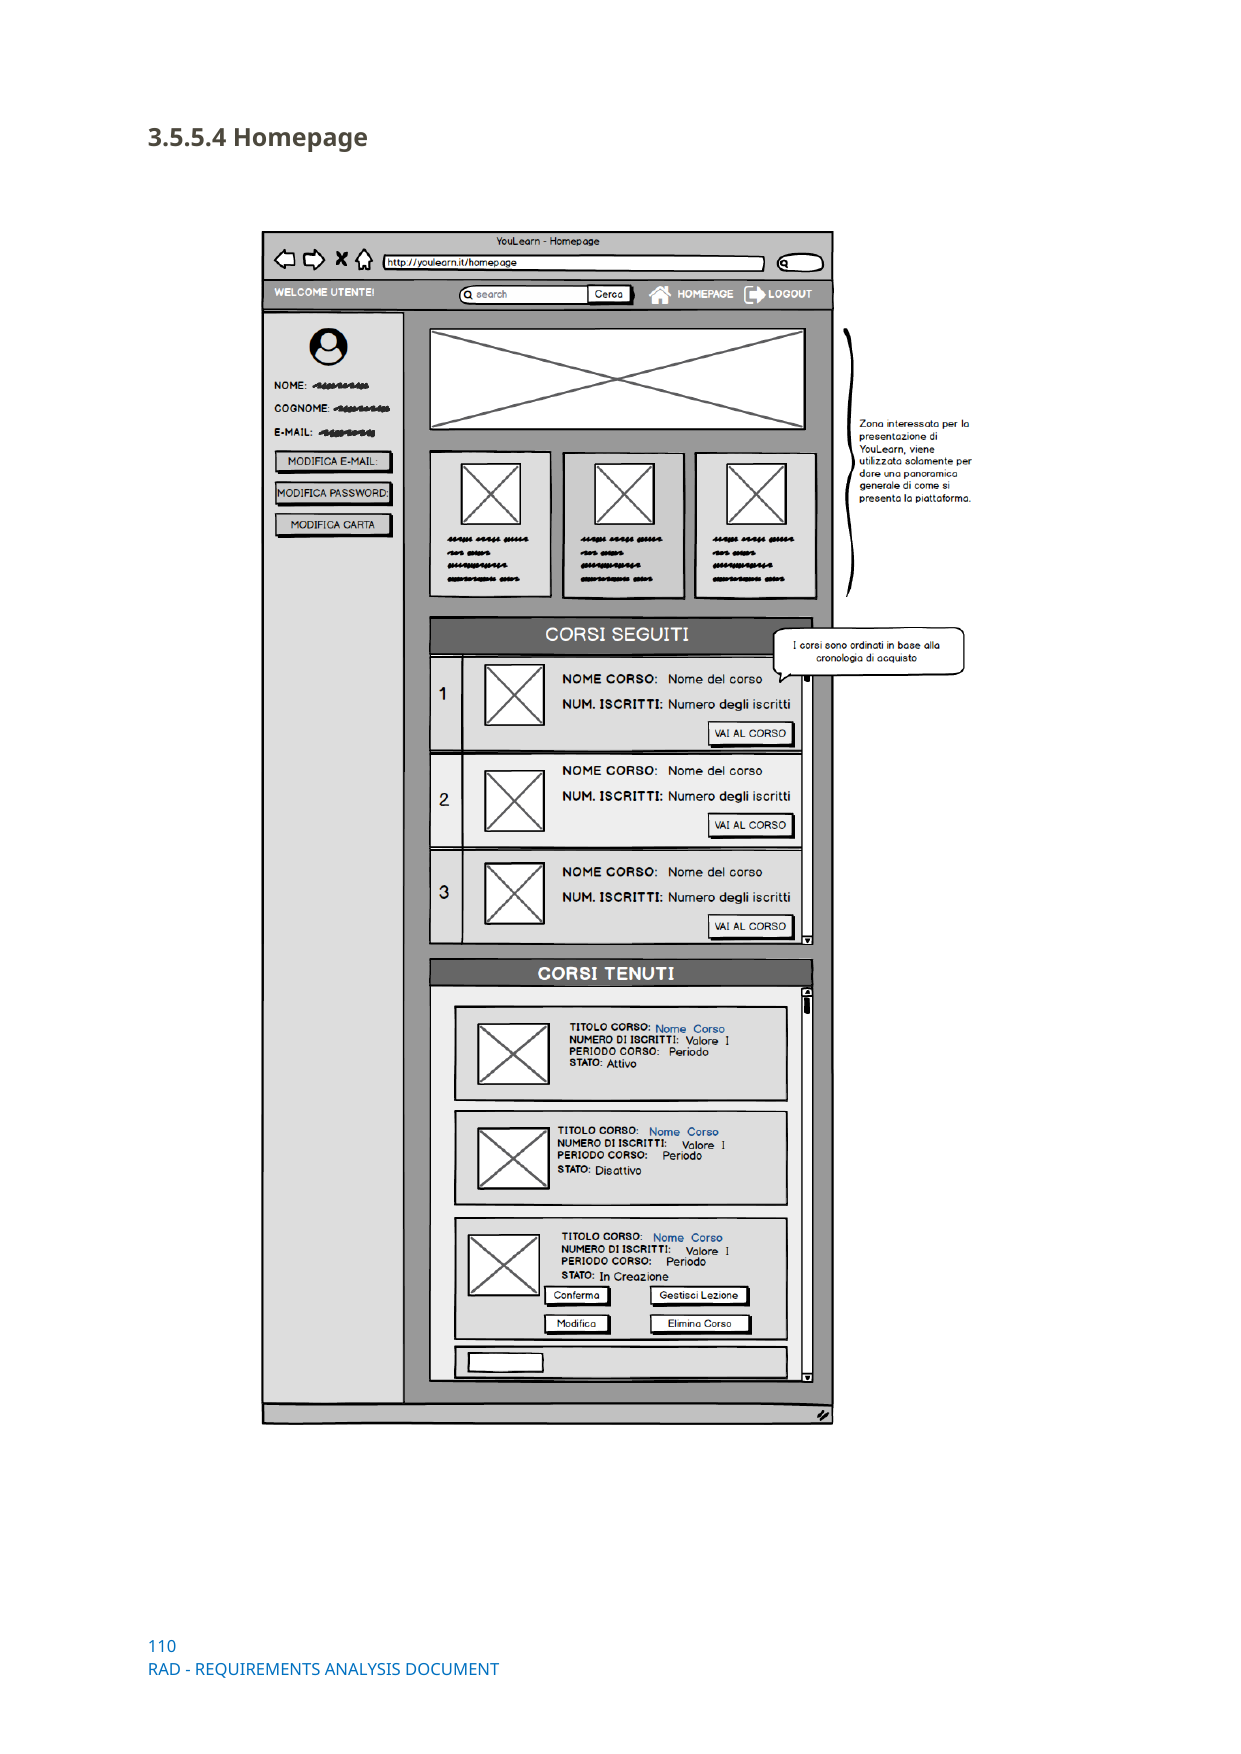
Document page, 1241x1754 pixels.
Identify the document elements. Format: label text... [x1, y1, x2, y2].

subtitle 3.5.5.4 Homepage [148, 119, 1092, 154]
picture [261, 231, 979, 1425]
